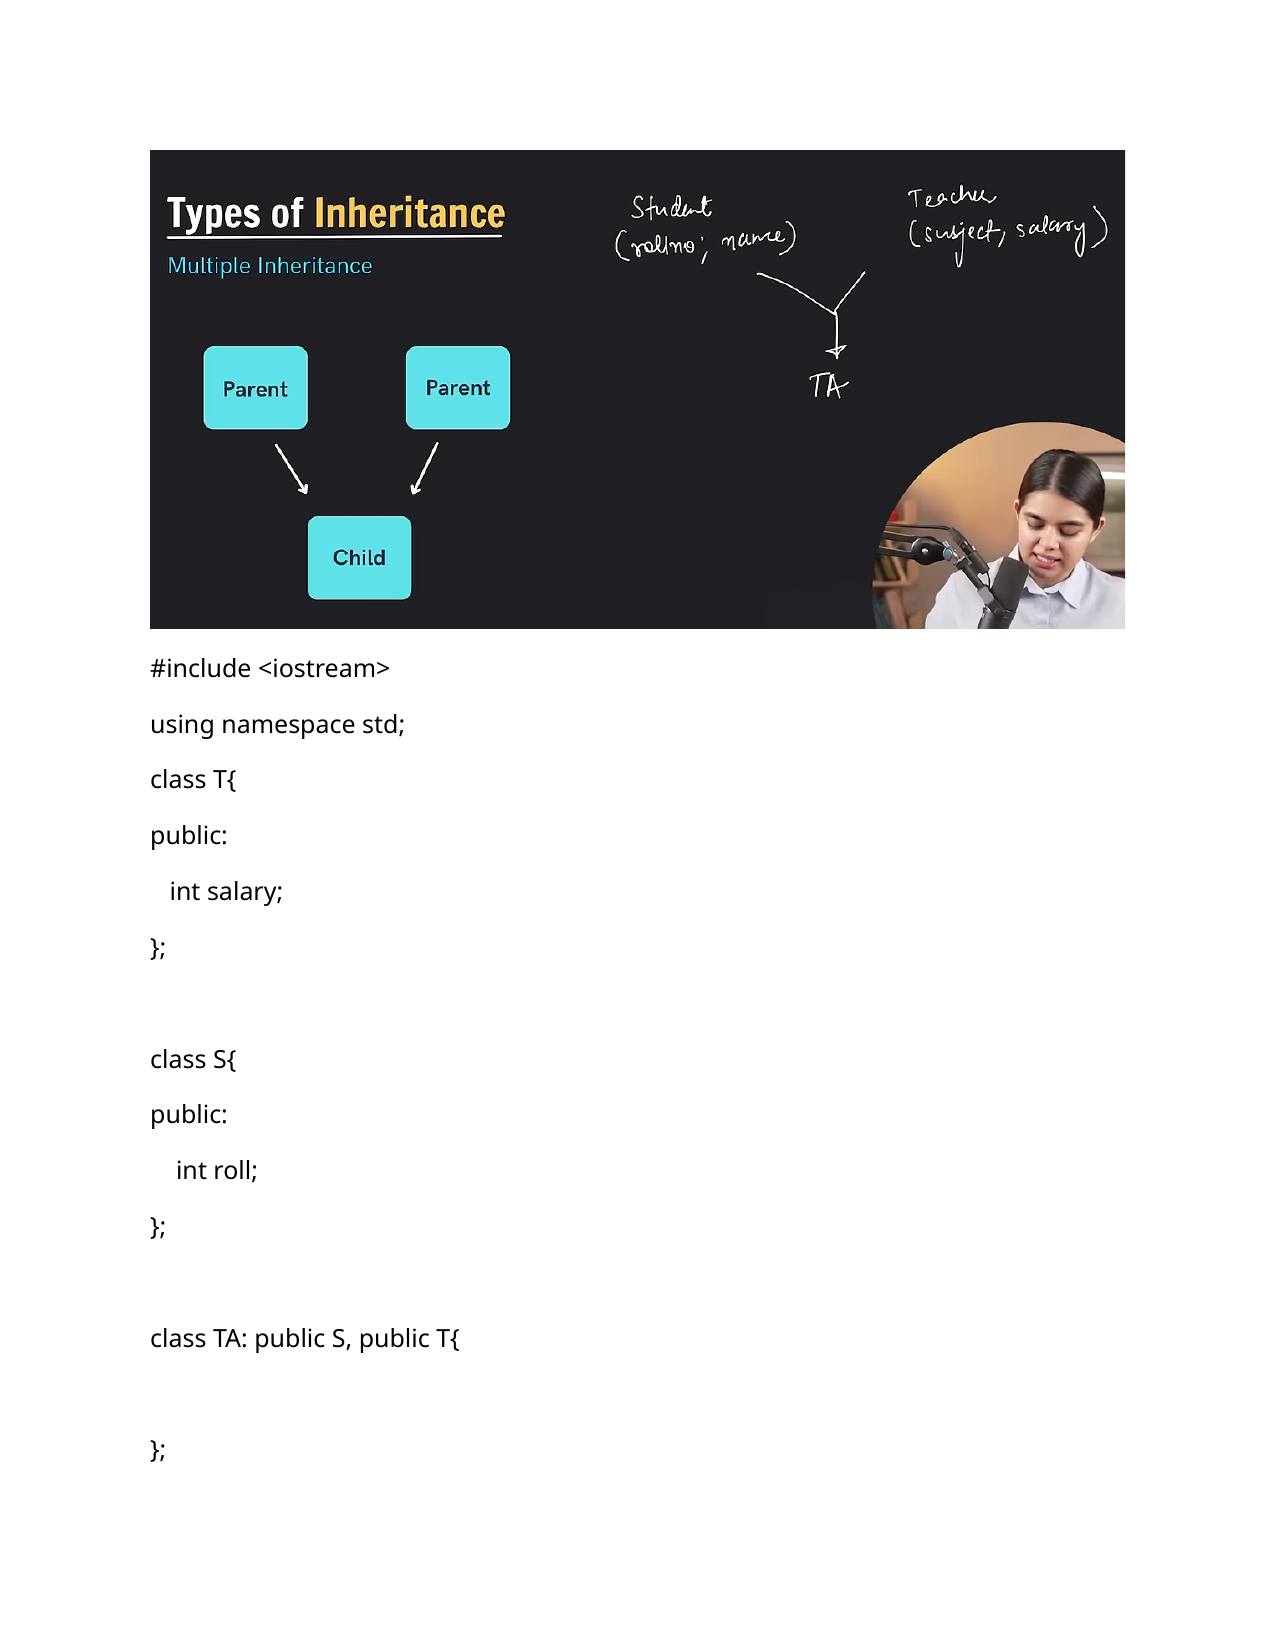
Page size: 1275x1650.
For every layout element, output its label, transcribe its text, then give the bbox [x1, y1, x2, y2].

text int roll; [150, 1153, 1125, 1187]
text public: [150, 818, 1125, 852]
text class S{ [150, 1041, 1125, 1075]
text int salary; [150, 874, 1125, 908]
text }; [150, 930, 1125, 964]
text #include <iostream> [150, 651, 1125, 684]
text class T{ [150, 762, 1125, 796]
text public: [150, 1097, 1125, 1131]
text }; [150, 1209, 1125, 1243]
picture [150, 150, 1125, 629]
text }; [150, 1432, 1125, 1466]
text using namespace std; [150, 706, 1125, 740]
text class TA: public S, public T{ [150, 1321, 1125, 1354]
